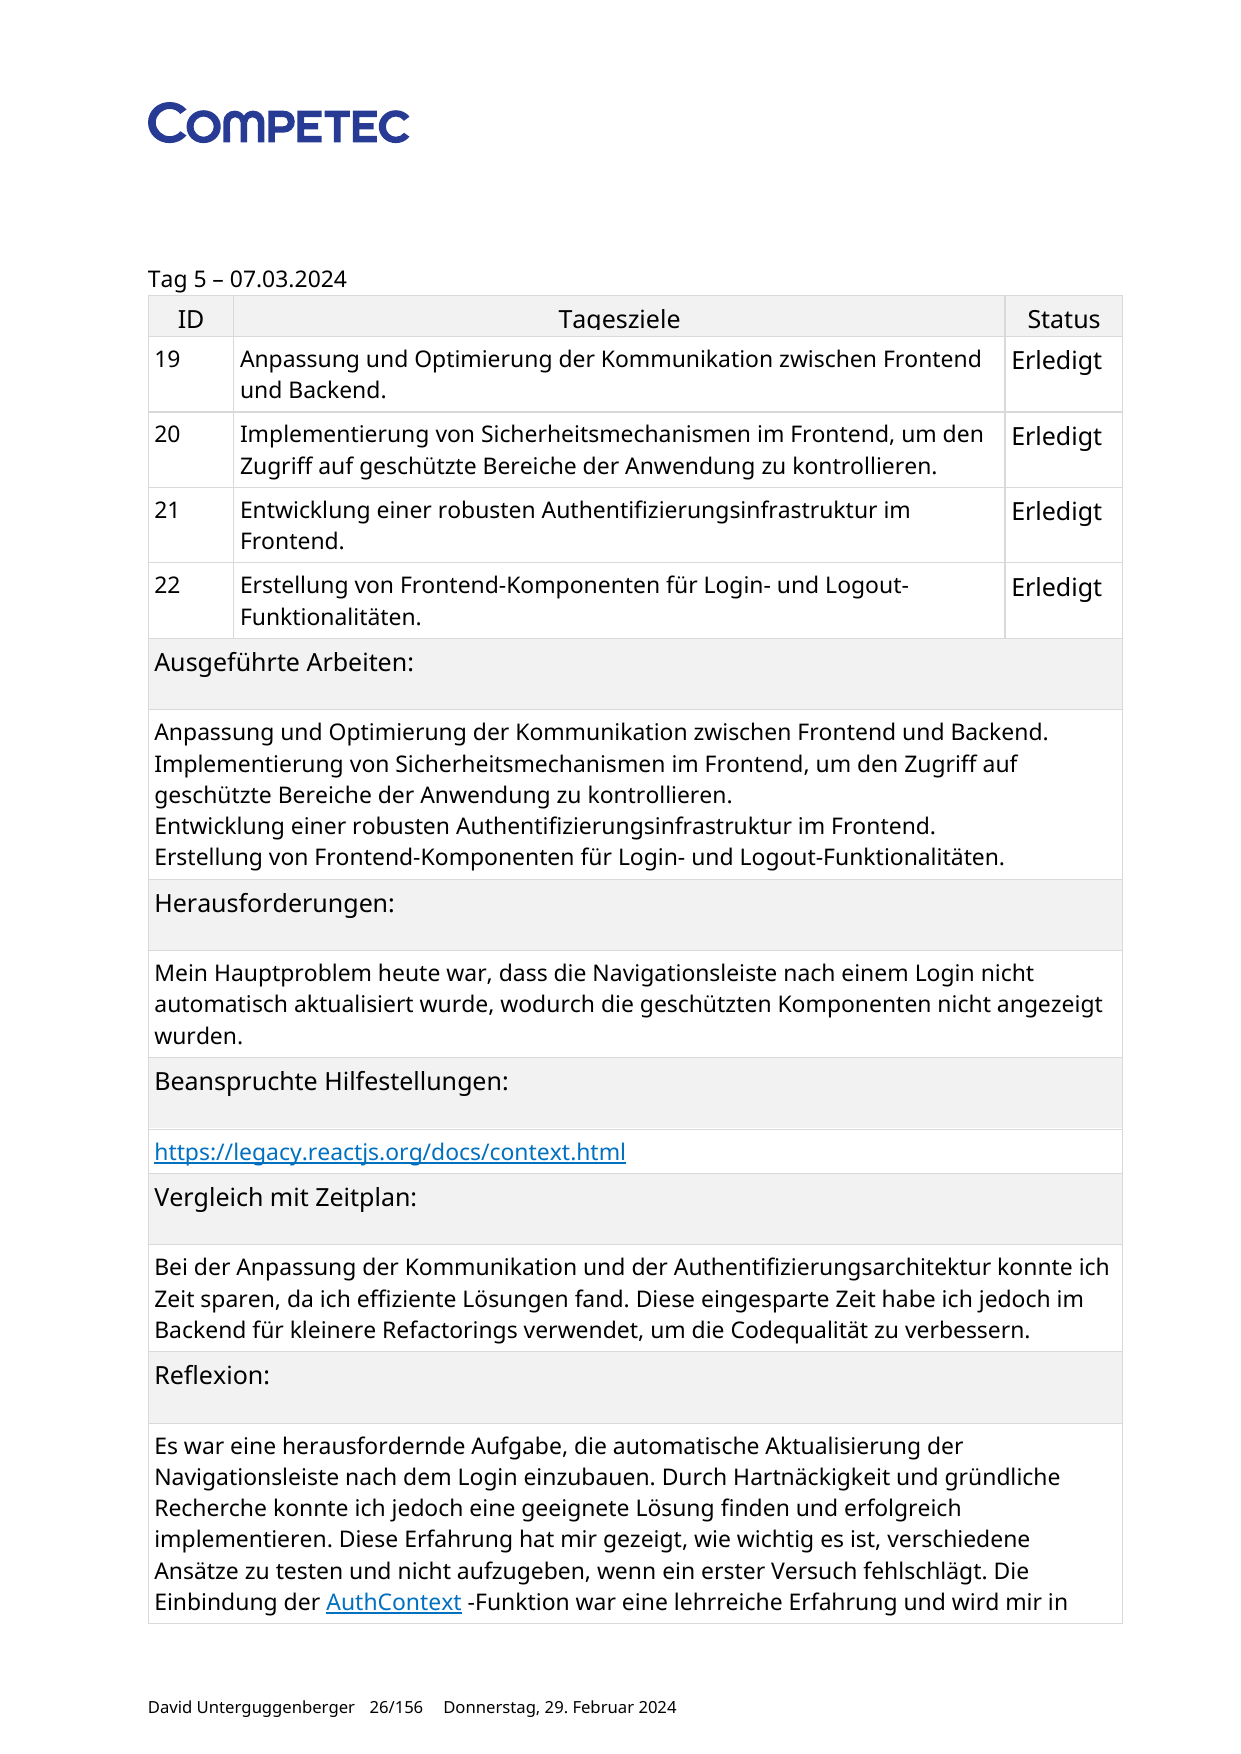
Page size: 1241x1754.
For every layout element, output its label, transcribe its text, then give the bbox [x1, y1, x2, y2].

table_cell Mein Hauptproblem heute war, dass die Navigationsleiste nach einem Login nicht automatisch aktualisiert wurde, wodurch die geschützten Komponenten nicht angezeigt wurden. [149, 951, 1122, 1057]
table_cell Erstellung von Frontend-Komponenten für Login- und Logout-Funktionalitäten. [234, 563, 1004, 638]
table_cell Erledigt [1006, 563, 1122, 638]
table_cell Erledigt [1006, 413, 1122, 487]
table_cell Anpassung und Optimierung der Kommunikation zwischen Frontend und Backend. Implementierung von Sicherheitsmechanismen im Frontend, um den Zugriff auf geschützte Bereiche der Anwendung zu kontrollieren. Entwicklung einer robusten Authentifizierungsinfrastruktur im Frontend. Erstellung von Frontend-Komponenten für Login- und Logout-Funktionalitäten. [149, 710, 1122, 878]
table_cell Ausgeführte Arbeiten: [149, 639, 1122, 709]
table_cell https://legacy.reactjs.org/docs/context.html [149, 1130, 1122, 1173]
table_cell 22 [149, 563, 233, 638]
table_cell Entwicklung einer robusten Authentifizierungsinfrastruktur im Frontend. [234, 488, 1004, 562]
table_cell Erledigt [1006, 488, 1122, 562]
table_cell Erledigt [1006, 337, 1122, 411]
table_header Status [1006, 296, 1122, 336]
table_cell Bei der Anpassung der Kommunikation und der Authentifizierungsarchitektur konnte ich Zeit sparen, da ich effiziente Lösungen fand. Diese eingesparte Zeit habe ich jedoch im Backend für kleinere Refactorings verwendet, um die Codequalität zu verbessern. [149, 1245, 1122, 1351]
table_header Tagesziele [234, 296, 1004, 336]
table_cell 21 [149, 488, 233, 562]
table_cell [149, 1424, 1122, 1623]
table_cell Implementierung von Sicherheitsmechanismen im Frontend, um den Zugriff auf geschützte Bereiche der Anwendung zu kontrollieren. [234, 413, 1004, 487]
table_cell 20 [149, 413, 233, 487]
table_cell Reflexion: [149, 1352, 1122, 1423]
table_cell Herausforderungen: [149, 880, 1122, 950]
table_cell 19 [149, 337, 233, 411]
table_cell Beanspruchte Hilfestellungen: [149, 1058, 1122, 1128]
table_header ID [149, 296, 233, 336]
table_cell Anpassung und Optimierung der Kommunikation zwischen Frontend und Backend. [234, 337, 1004, 411]
table_cell Vergleich mit Zeitplan: [149, 1174, 1122, 1244]
subtitle Tag 5 – 07.03.2024 [148, 263, 1122, 294]
